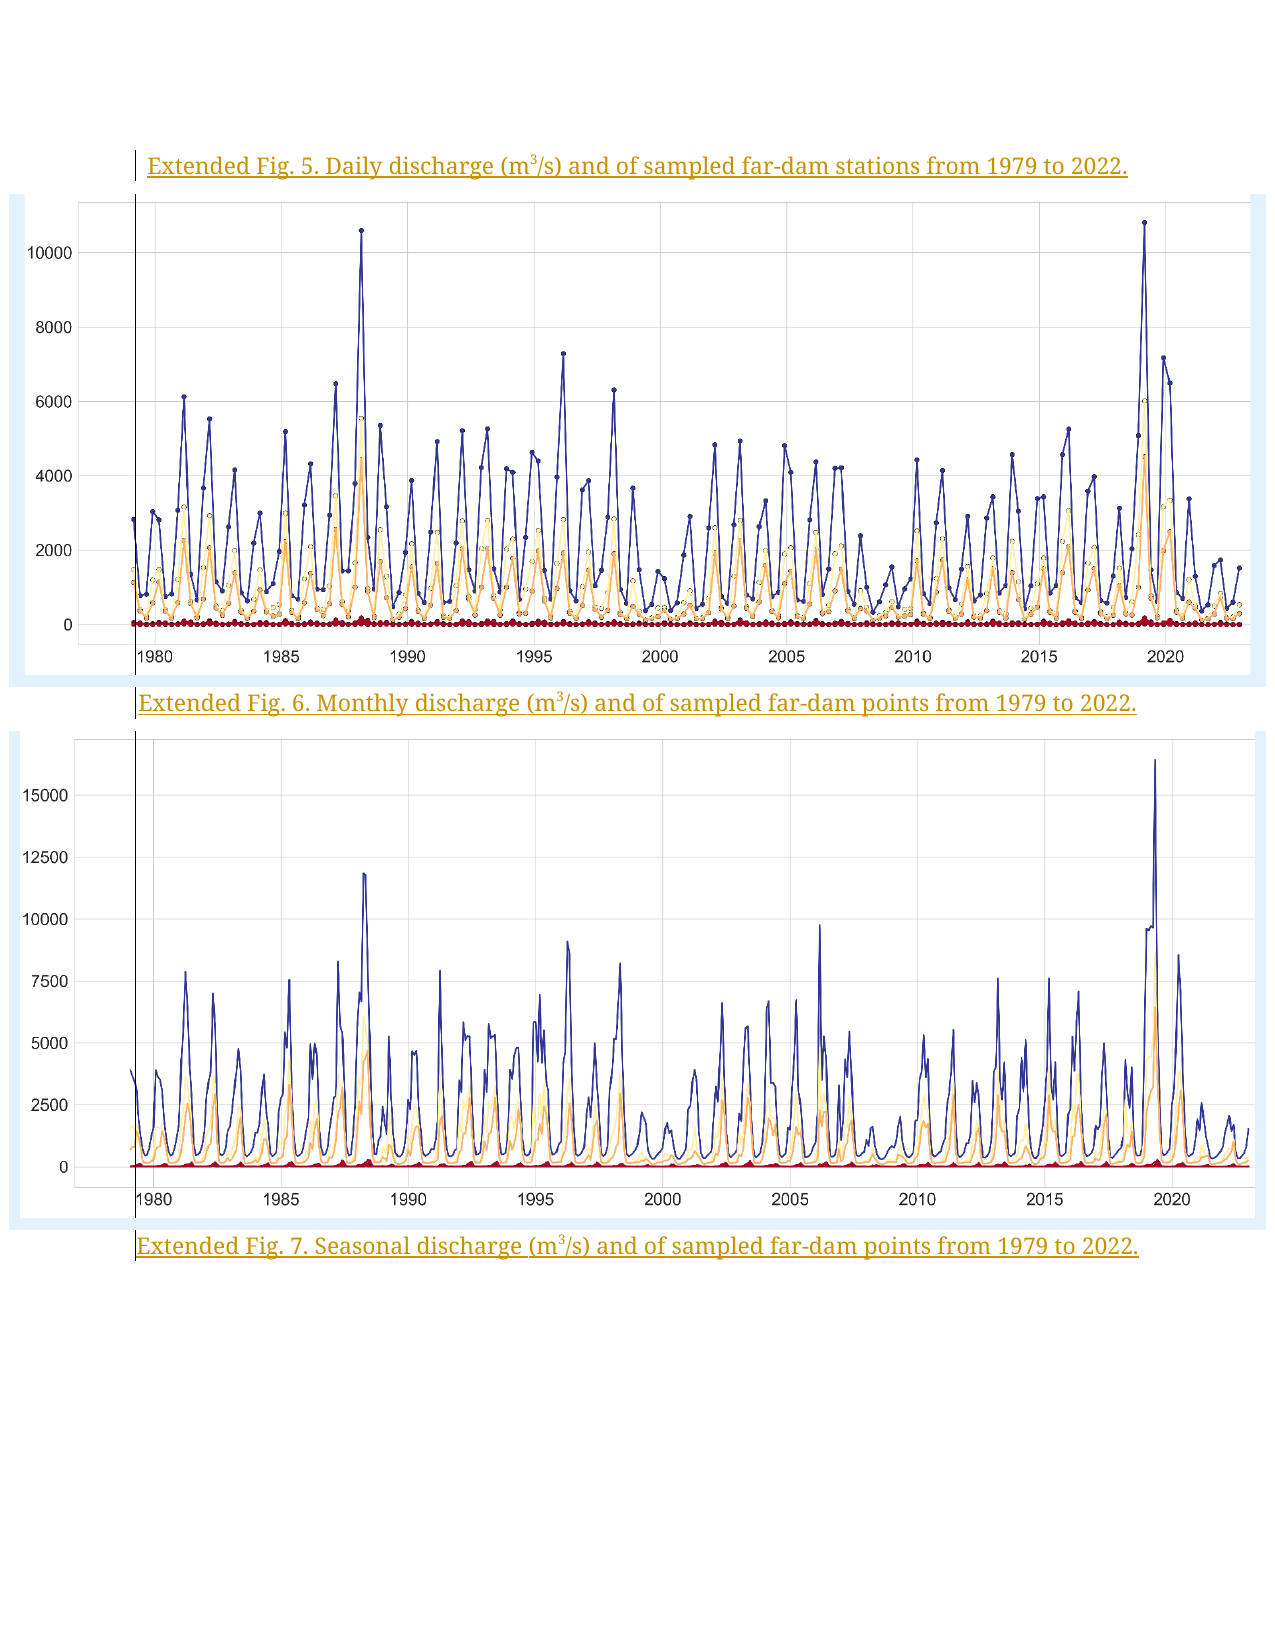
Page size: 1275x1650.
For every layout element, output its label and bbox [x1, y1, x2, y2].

picture [24, 193, 135, 675]
table_cell [9, 687, 1266, 731]
table_cell [9, 1230, 1266, 1274]
picture [20, 731, 135, 1218]
picture [136, 193, 1251, 675]
picture [136, 731, 1255, 1218]
table_cell [9, 150, 1266, 194]
